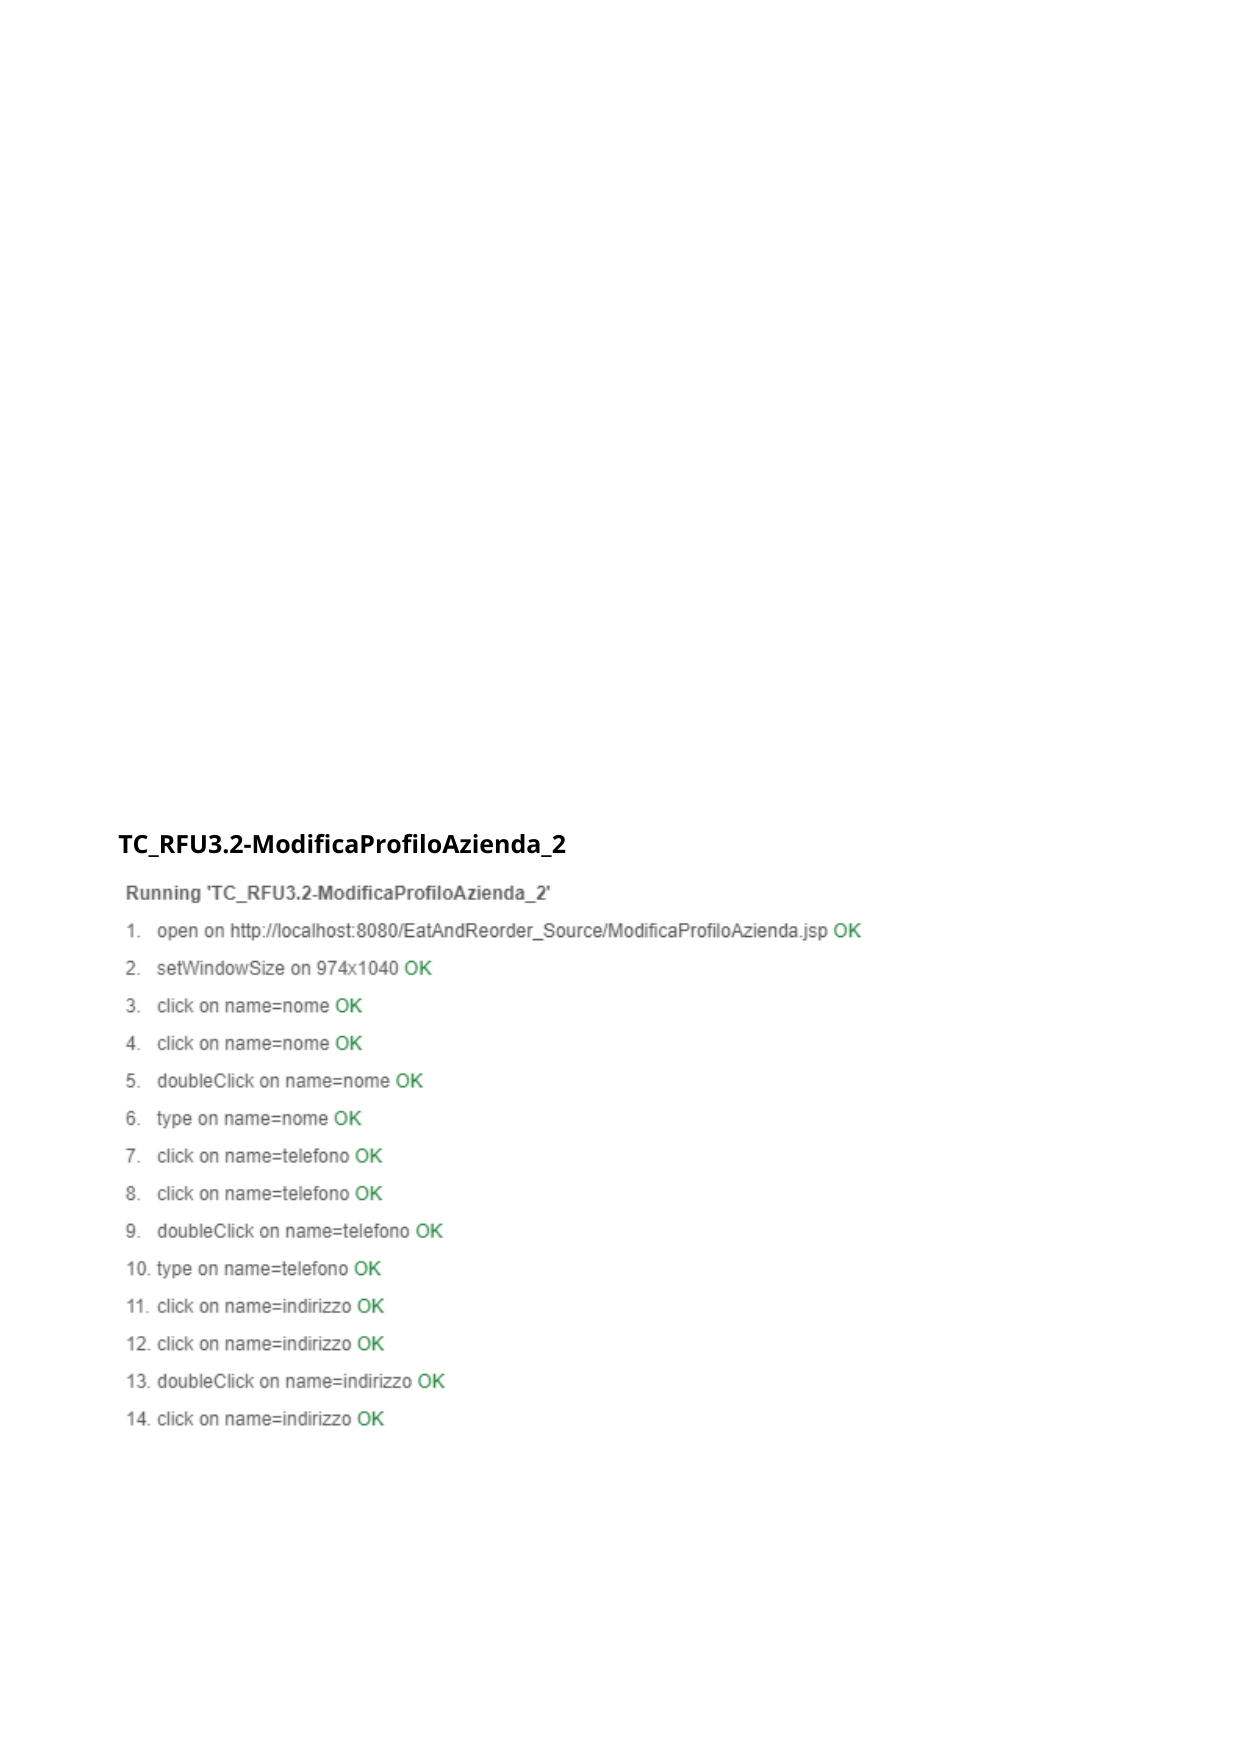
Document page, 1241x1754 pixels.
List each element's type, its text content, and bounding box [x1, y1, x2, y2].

picture [118, 875, 908, 1432]
text TC_RFU3.2-ModificaProfiloAzienda_2 [118, 827, 1122, 861]
